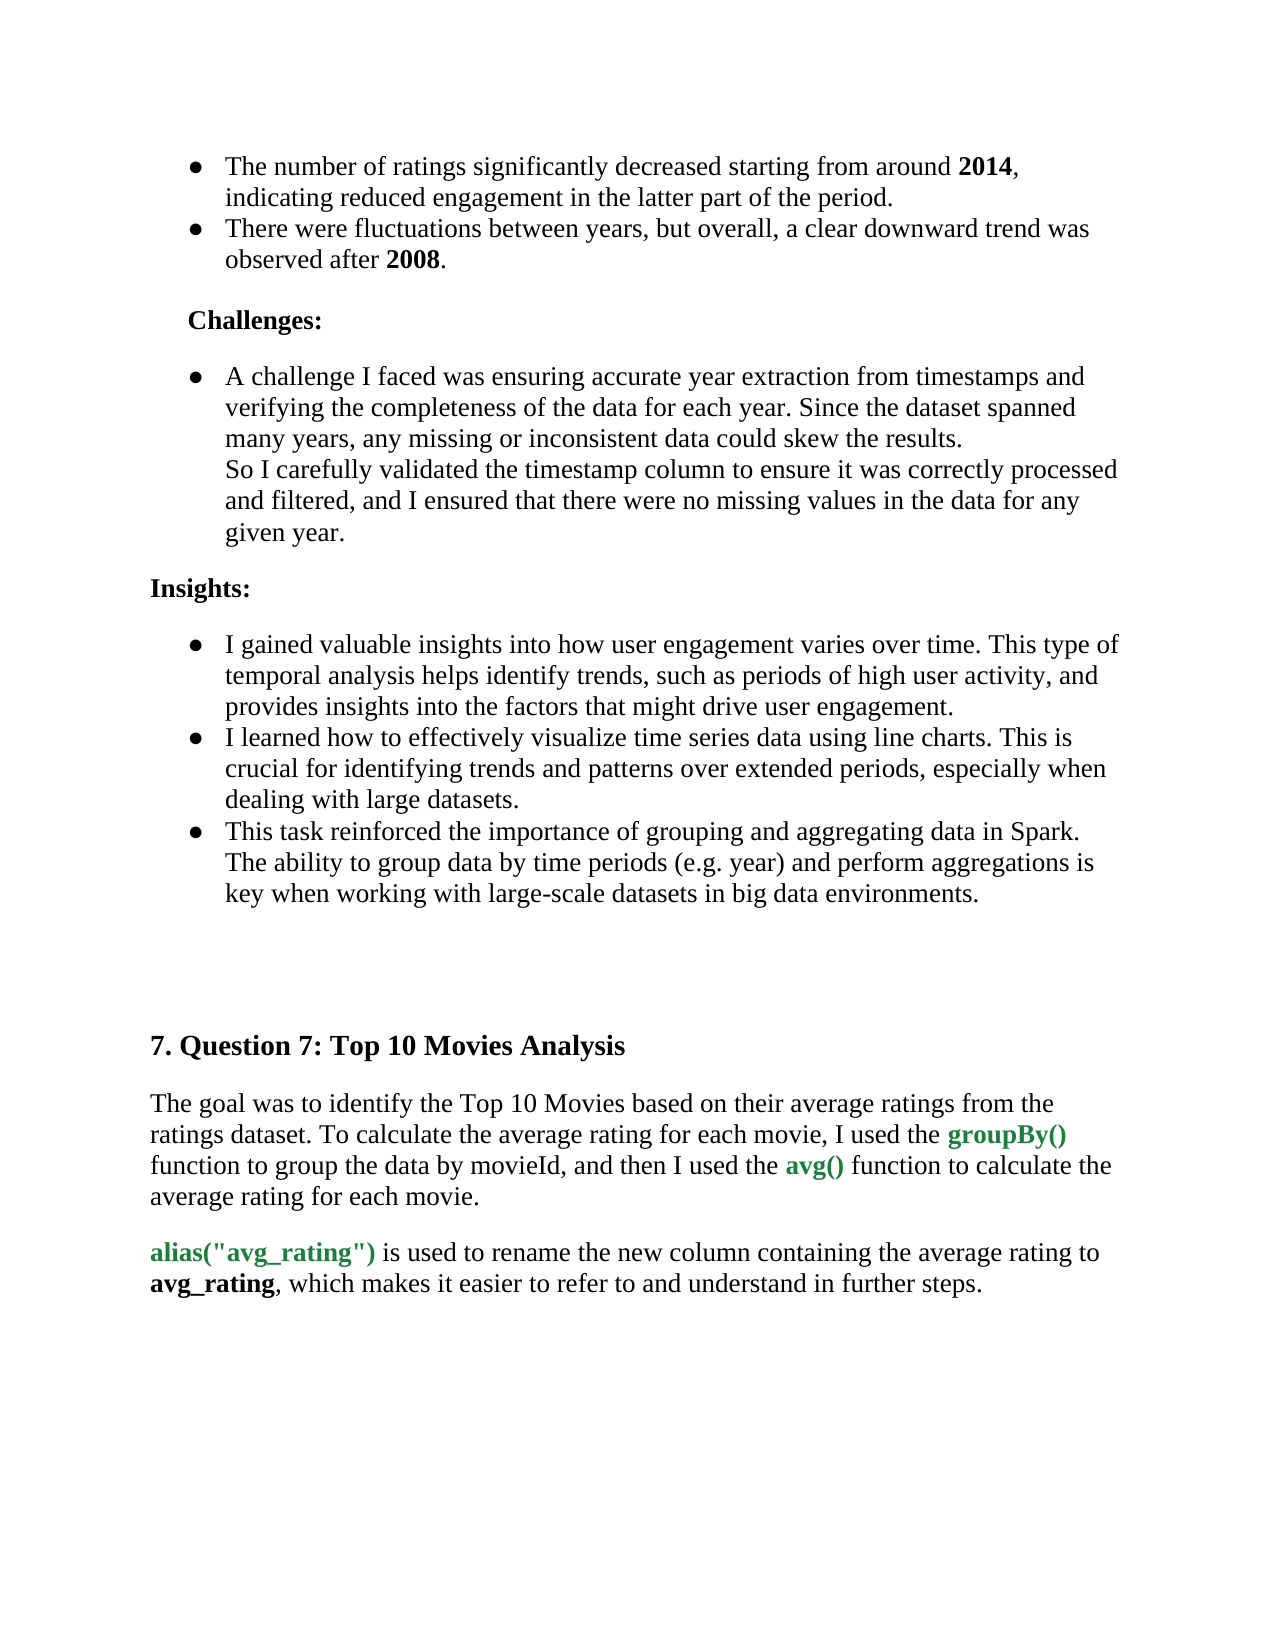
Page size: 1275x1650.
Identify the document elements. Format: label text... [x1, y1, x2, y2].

list A challenge I faced was ensuring accurate year extraction from timestamps and verifying the completeness of the data for each year. Since the dataset spanned many years, any missing or inconsistent data could skew the results. So I carefully validated the timestamp column to ensure it was correctly processed and filtered, and I ensured that there were no missing values in the data for any given year. [187, 360, 1125, 547]
text alias("avg_rating") is used to rename the new column containing the average rating to avg_rating, which makes it easier to refer to and understand in further steps. [150, 1236, 1125, 1299]
list There were fluctuations between years, but overall, a clear downward trend was observed after 2008. [187, 212, 1125, 274]
text The goal was to identify the Top 10 Movies based on their average ratings from the ratings dataset. To calculate the average rating for each movie, I used the groupBy() function to group the data by movieId, and then I used the avg() function to calculate the average rating for each movie. [150, 1087, 1125, 1211]
list This task reinforced the importance of grouping and aggregating data in Spark. The ability to group data by time periods (e.g. year) and perform aggregations is key when working with large-scale datasets in big data environments. [187, 815, 1125, 934]
list I learned how to effectively visualize time series data using line charts. This is crucial for identifying trends and patterns over extended periods, especially when dealing with large datasets. [187, 721, 1125, 815]
list The number of ratings significantly decreased starting from around 2014, indicating reduced engagement in the latter part of the period. [187, 150, 1125, 212]
text Insights: [150, 572, 1125, 603]
subtitle 7. Question 7: Top 10 Movies Analysis [150, 1028, 1125, 1062]
list I gained valuable insights into how user engagement varies over time. This type of temporal analysis helps identify trends, such as periods of high user activity, and provides insights into the factors that might drive user engagement. [187, 628, 1125, 721]
subtitle Challenges: [187, 304, 1125, 335]
